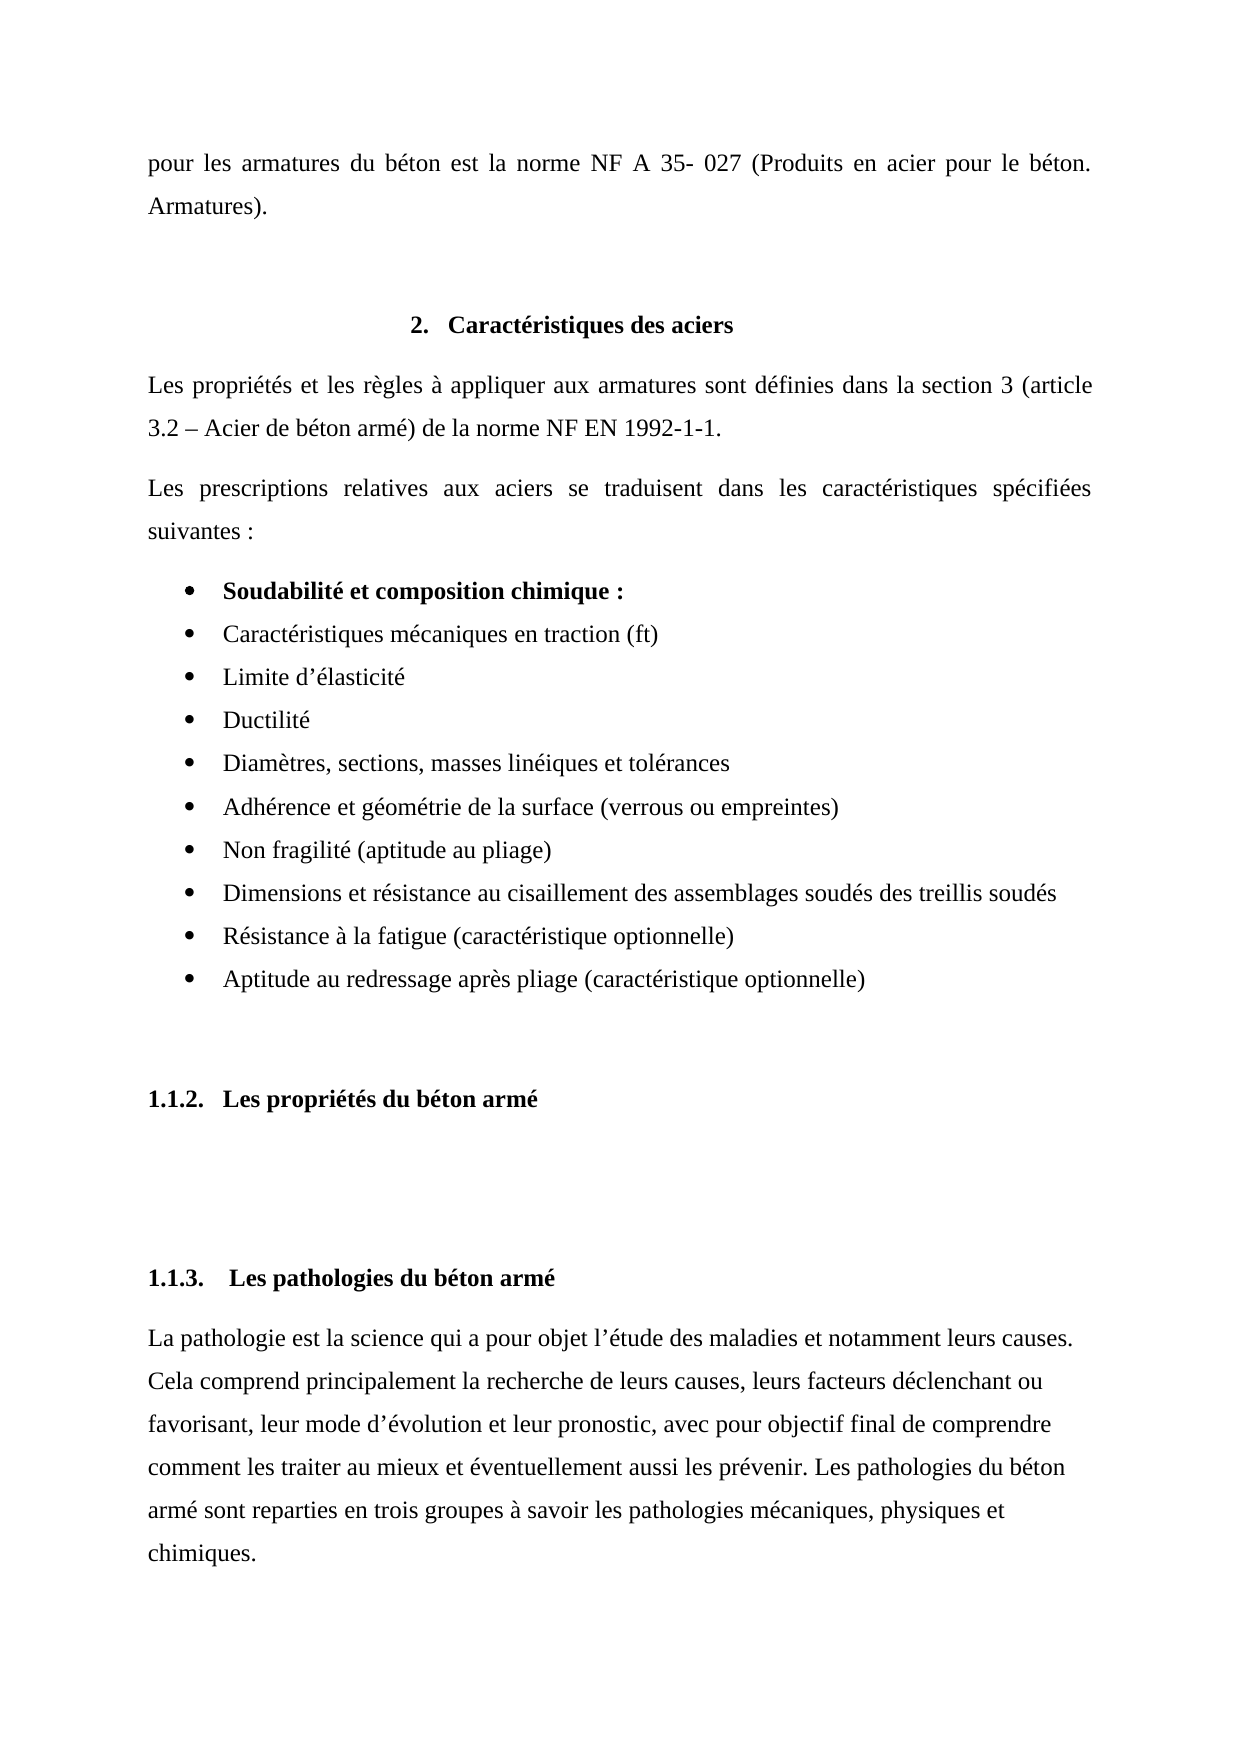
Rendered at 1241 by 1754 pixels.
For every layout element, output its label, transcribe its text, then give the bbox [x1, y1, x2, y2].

list Les pathologies du béton armé [148, 1263, 1093, 1292]
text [148, 148, 1093, 219]
list Les propriétés du béton armé [148, 1084, 1093, 1112]
list Diamètres, sections, masses linéiques et tolérances [185, 748, 1093, 777]
list Caractéristiques des aciers [410, 310, 1093, 339]
list Résistance à la fatigue (caractéristique optionnelle) [185, 921, 1093, 950]
text La pathologie est la science qui a pour objet l’étude des maladies et notamment leurs causes. Cela comprend principalement la recherche de leurs causes, leurs facteurs déclenchant ou favorisant, leur mode d’évolution et leur pronostic, avec pour objectif final de comprendre comment les traiter au mieux et éventuellement aussi les prévenir. Les pathologies du béton armé sont reparties en trois groupes à savoir les pathologies mécaniques, physiques et chimiques. [148, 1323, 1093, 1567]
list Non fragilité (aptitude au pliage) [185, 835, 1093, 863]
list Dimensions et résistance au cisaillement des assemblages soudés des treillis soudés [185, 878, 1093, 907]
list Soudabilité et composition chimique : [185, 576, 1093, 605]
list Limite d’élasticité [185, 662, 1093, 691]
list Adhérence et géométrie de la surface (verrous ou empreintes) [185, 792, 1093, 820]
list Ductilité [185, 705, 1093, 734]
text Les prescriptions relatives aux aciers se traduisent dans les caractéristiques spécifiées suivantes : [148, 473, 1093, 545]
list Caractéristiques mécaniques en traction (ft) [185, 619, 1093, 648]
list Aptitude au redressage après pliage (caractéristique optionnelle) [185, 964, 1093, 993]
text Les propriétés et les règles à appliquer aux armatures sont définies dans la section 3 (article 3.2 – Acier de béton armé) de la norme NF EN 1992-1-1. [148, 370, 1093, 442]
